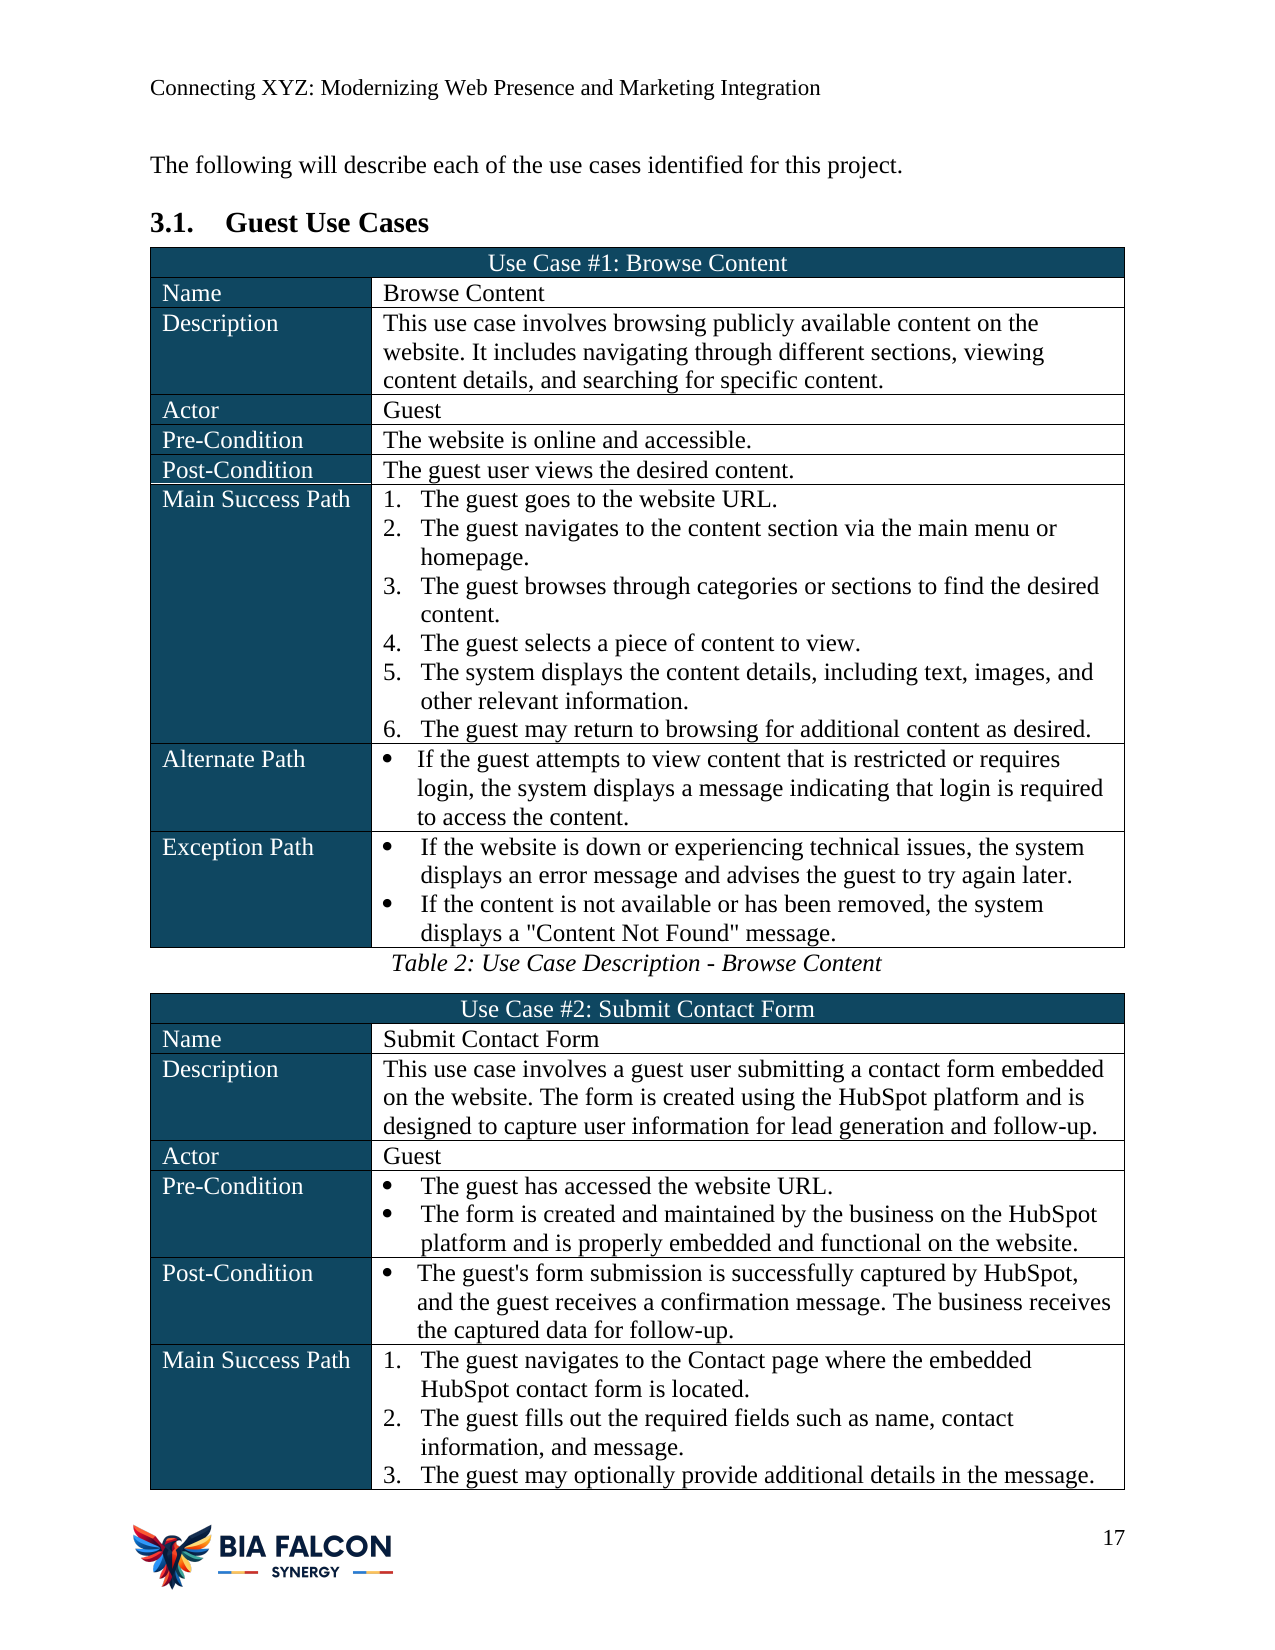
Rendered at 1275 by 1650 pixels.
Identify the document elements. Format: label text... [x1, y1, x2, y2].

table_cell Name [151, 278, 371, 307]
subtitle Guest Use Cases [150, 205, 1125, 239]
table_cell This use case involves browsing publicly available content on the website. It includes navigating through different sections, viewing content details, and searching for specific content. [372, 308, 1124, 394]
table_cell Actor [151, 395, 371, 424]
table_header Use Case #2: Submit Contact Form [151, 994, 1124, 1023]
picture [129, 1521, 395, 1592]
table_cell Post-Condition [151, 455, 371, 483]
table_cell Guest [372, 395, 1124, 424]
table_cell This use case involves a guest user submitting a contact form embedded on the website. The form is created using the HubSpot platform and is designed to capture user information for lead generation and follow-up. [372, 1054, 1124, 1140]
table_cell Browse Content [372, 278, 1124, 307]
table_cell The guest has accessed the website URL. The form is created and maintained by the business on the HubSpot platform and is properly embedded and functional on the website. [372, 1171, 1124, 1257]
table_cell The guest goes to the website URL. The guest navigates to the content section via the main menu or homepage. The guest browses through categories or sections to find the desired content. The guest selects a piece of content to view. The system displays the content details, including text, images, and other relevant information. The guest may return to browsing for additional content as desired. [372, 485, 1124, 743]
table_cell Exception Path [151, 832, 371, 947]
table_cell Alternate Path [151, 744, 371, 831]
table_cell The guest's form submission is successfully captured by HubSpot, and the guest receives a confirmation message. The business receives the captured data for follow-up. [372, 1258, 1124, 1344]
table_cell Guest [372, 1141, 1124, 1170]
table_cell Actor [151, 1141, 371, 1170]
table_cell Main Success Path [151, 1345, 371, 1489]
table_cell Submit Contact Form [372, 1024, 1124, 1053]
table_header Use Case #1: Browse Content [151, 248, 1124, 277]
table_cell Description [151, 308, 371, 394]
table_cell The website is online and accessible. [372, 425, 1124, 454]
text The following will describe each of the use cases identified for this project. [150, 150, 1125, 179]
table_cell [372, 1345, 1124, 1489]
table_cell The guest user views the desired content. [372, 455, 1124, 483]
table_cell If the website is down or experiencing technical issues, the system displays an error message and advises the guest to try again later. If the content is not available or has been removed, the system displays a "Content Not Found" message. [372, 832, 1124, 947]
table_cell Name [151, 1024, 371, 1053]
table_cell Main Success Path [151, 485, 371, 743]
table_cell Description [151, 1054, 371, 1140]
table_cell Pre-Condition [151, 1171, 371, 1257]
table_cell Post-Condition [151, 1258, 371, 1344]
table_cell Pre-Condition [151, 425, 371, 454]
table_cell If the guest attempts to view content that is restricted or requires login, the system displays a message indicating that login is required to access the content. [372, 744, 1124, 831]
